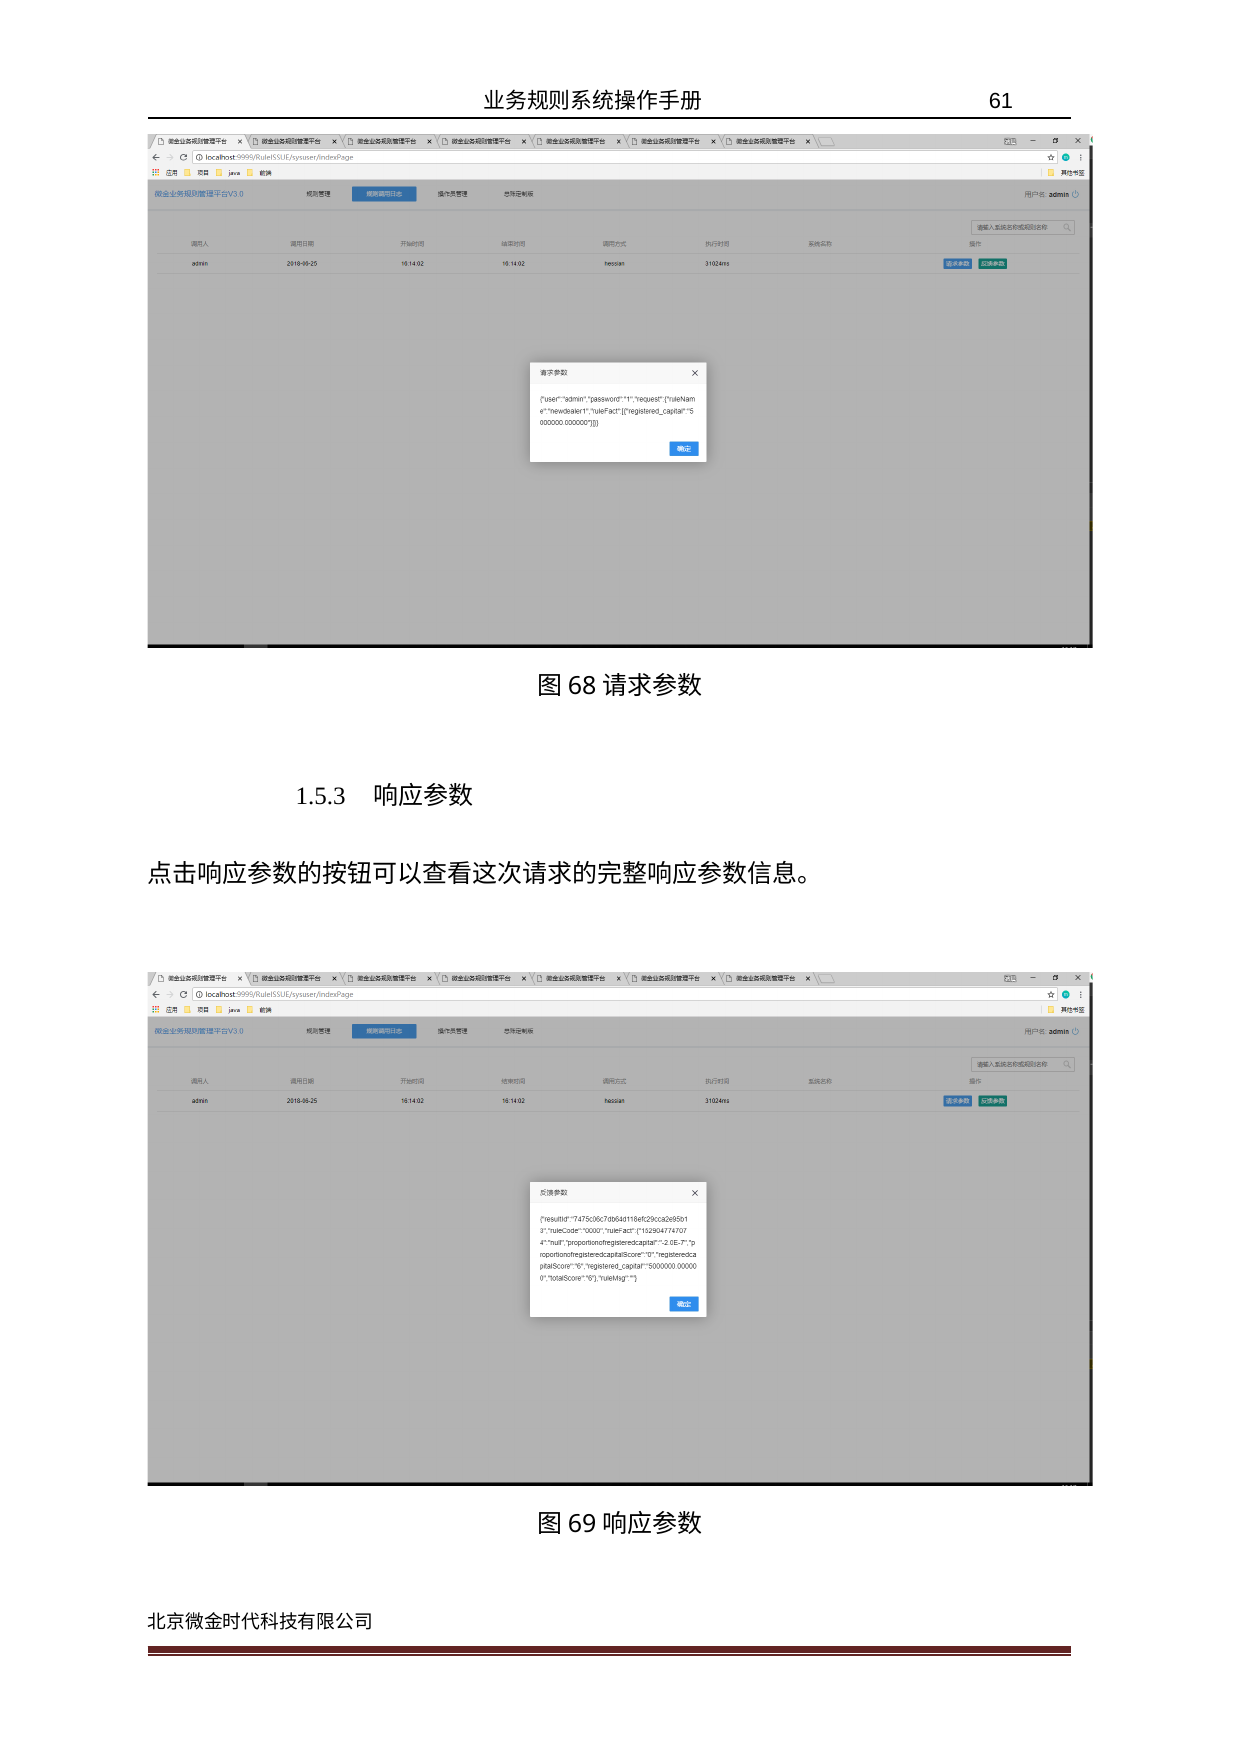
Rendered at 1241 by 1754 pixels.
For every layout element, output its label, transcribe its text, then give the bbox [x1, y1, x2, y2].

subtitle 响应参数 [295, 761, 1067, 826]
text 图69 响应参数 [148, 1489, 1092, 1554]
text 图68 请求参数 [148, 651, 1092, 716]
picture [147, 134, 1093, 648]
text 点击响应参数的按钮可以查看这次请求的完整响应参数信息。 [148, 839, 1092, 904]
picture [147, 972, 1093, 1486]
